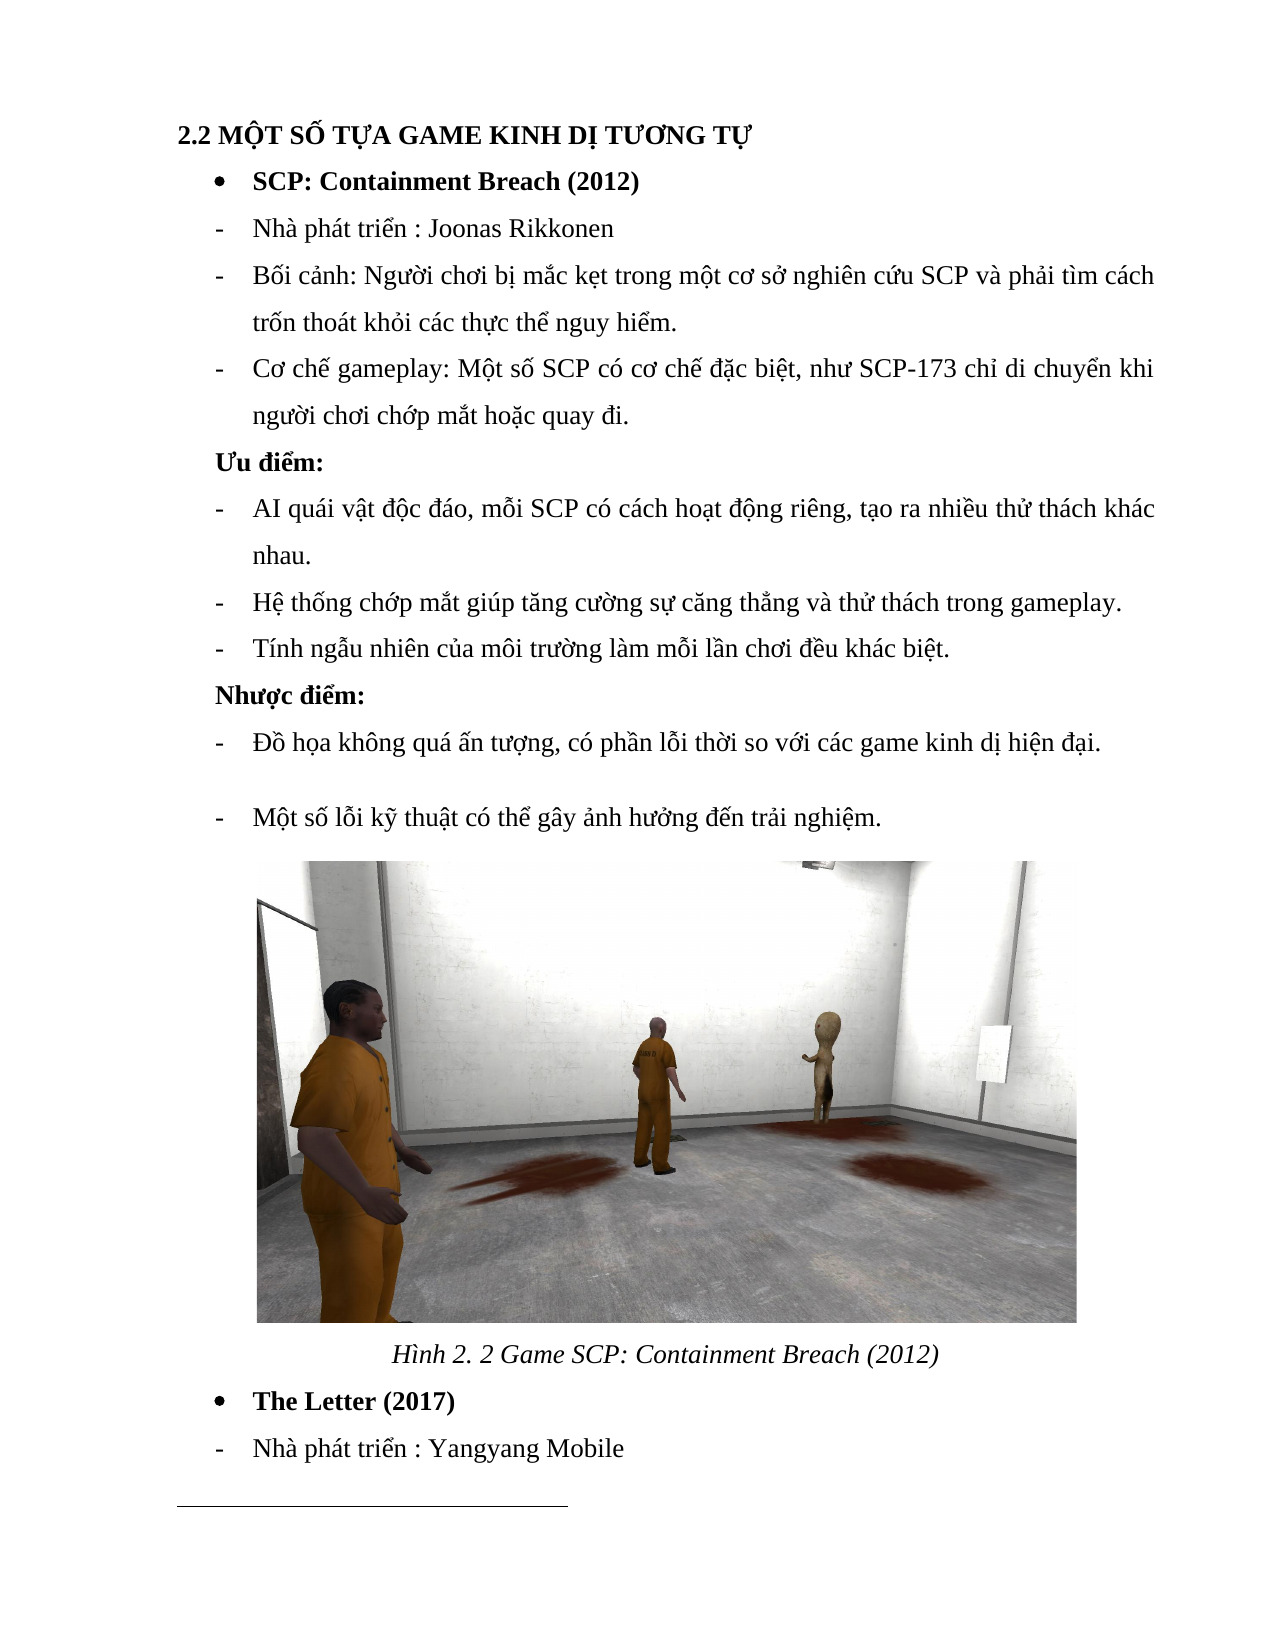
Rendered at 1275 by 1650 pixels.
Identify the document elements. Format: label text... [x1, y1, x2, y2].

list Nhà phát triển : Yangyang Mobile [215, 1432, 1156, 1463]
text Ưu điểm: [177, 446, 1156, 477]
text Hình 2. 2 Game SCP: Containment Breach (2012) [177, 1338, 1156, 1369]
list Bối cảnh: Người chơi bị mắc kẹt trong một cơ sở nghiên cứu SCP và phải tìm cách trốn thoát khỏi các thực thể nguy hiểm. [215, 259, 1156, 337]
list SCP: Containment Breach (2012) [215, 165, 1156, 197]
list Hệ thống chớp mắt giúp tăng cường sự căng thẳng và thử thách trong gameplay. [215, 586, 1156, 617]
subtitle 2.2 MỘT SỐ TỰA GAME KINH DỊ TƯƠNG TỰ [177, 119, 1156, 150]
list The Letter (2017) [215, 1385, 1156, 1416]
list Nhà phát triển : Joonas Rikkonen [215, 212, 1156, 243]
list Tính ngẫu nhiên của môi trường làm mỗi lần chơi đều khác biệt. [215, 632, 1156, 663]
list Đồ họa không quá ấn tượng, có phần lỗi thời so với các game kinh dị hiện đại. [215, 726, 1156, 757]
list AI quái vật độc đáo, mỗi SCP có cách hoạt động riêng, tạo ra nhiều thử thách khác nhau. [215, 492, 1156, 570]
text Nhược điểm: [177, 679, 1156, 710]
list Cơ chế gameplay: Một số SCP có cơ chế đặc biệt, như SCP-173 chỉ di chuyển khi người chơi chớp mắt hoặc quay đi. [215, 352, 1156, 430]
list Một số lỗi kỹ thuật có thể gây ảnh hưởng đến trải nghiệm. [215, 801, 1156, 833]
picture [256, 861, 1077, 1323]
